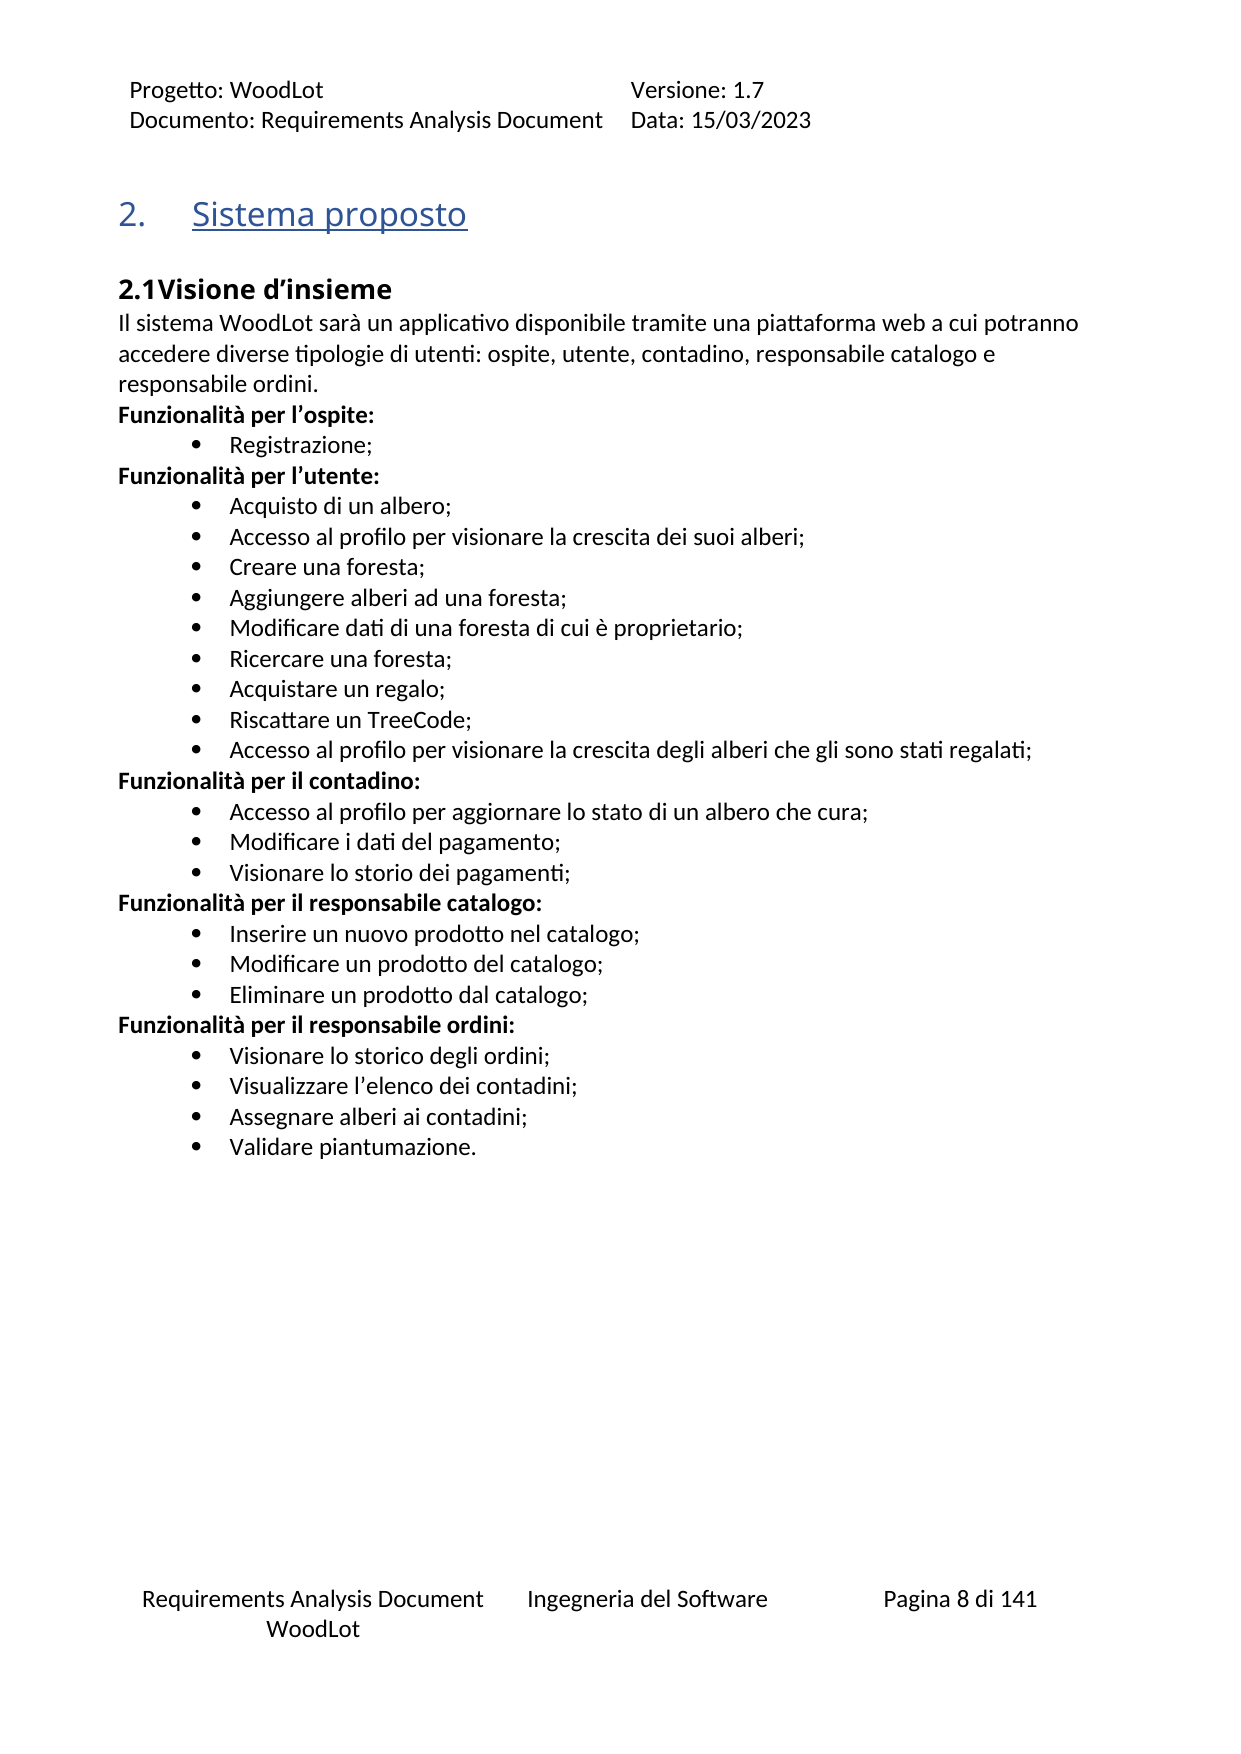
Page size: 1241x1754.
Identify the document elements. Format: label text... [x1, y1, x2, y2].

list Modificare un prodotto del catalogo; [192, 948, 1122, 979]
list Accesso al profilo per visionare la crescita degli alberi che gli sono stati regalati; [192, 735, 1122, 765]
list Aggiungere alberi ad una foresta; [192, 582, 1122, 613]
subtitle Visione d’insieme [118, 271, 1122, 307]
list Accesso al profilo per visionare la crescita dei suoi alberi; [192, 521, 1122, 552]
text Funzionalità per il responsabile ordini: [118, 1009, 1122, 1040]
list Registrazione; [192, 429, 1122, 460]
list Visionare lo storio dei pagamenti; [192, 857, 1122, 887]
list Inserire un nuovo prodotto nel catalogo; [192, 918, 1122, 948]
list Validare piantumazione. [192, 1131, 1122, 1162]
list Modificare dati di una foresta di cui è proprietario; [192, 613, 1122, 643]
list Riscattare un TreeCode; [192, 704, 1122, 735]
list Creare una foresta; [192, 552, 1122, 582]
subtitle Sistema proposto [118, 190, 1122, 236]
text Funzionalità per l’utente: [118, 460, 1122, 491]
list Assegnare alberi ai contadini; [192, 1101, 1122, 1131]
list Acquisto di un albero; [192, 491, 1122, 521]
text Funzionalità per il responsabile catalogo: [118, 887, 1122, 918]
text Funzionalità per l’ospite: [118, 399, 1122, 429]
list Acquistare un regalo; [192, 674, 1122, 704]
list Accesso al profilo per aggiornare lo stato di un albero che cura; [192, 796, 1122, 826]
list Visionare lo storico degli ordini; [192, 1040, 1122, 1070]
list Ricercare una foresta; [192, 643, 1122, 674]
list Modificare i dati del pagamento; [192, 826, 1122, 857]
list Visualizzare l’elenco dei contadini; [192, 1070, 1122, 1101]
text Il sistema WoodLot sarà un applicativo disponibile tramite una piattaforma web a cui potranno accedere diverse tipologie di utenti: ospite, utente, contadino, responsabile catalogo e responsabile ordini. [118, 307, 1122, 399]
text Funzionalità per il contadino: [118, 765, 1122, 796]
list Eliminare un prodotto dal catalogo; [192, 979, 1122, 1009]
